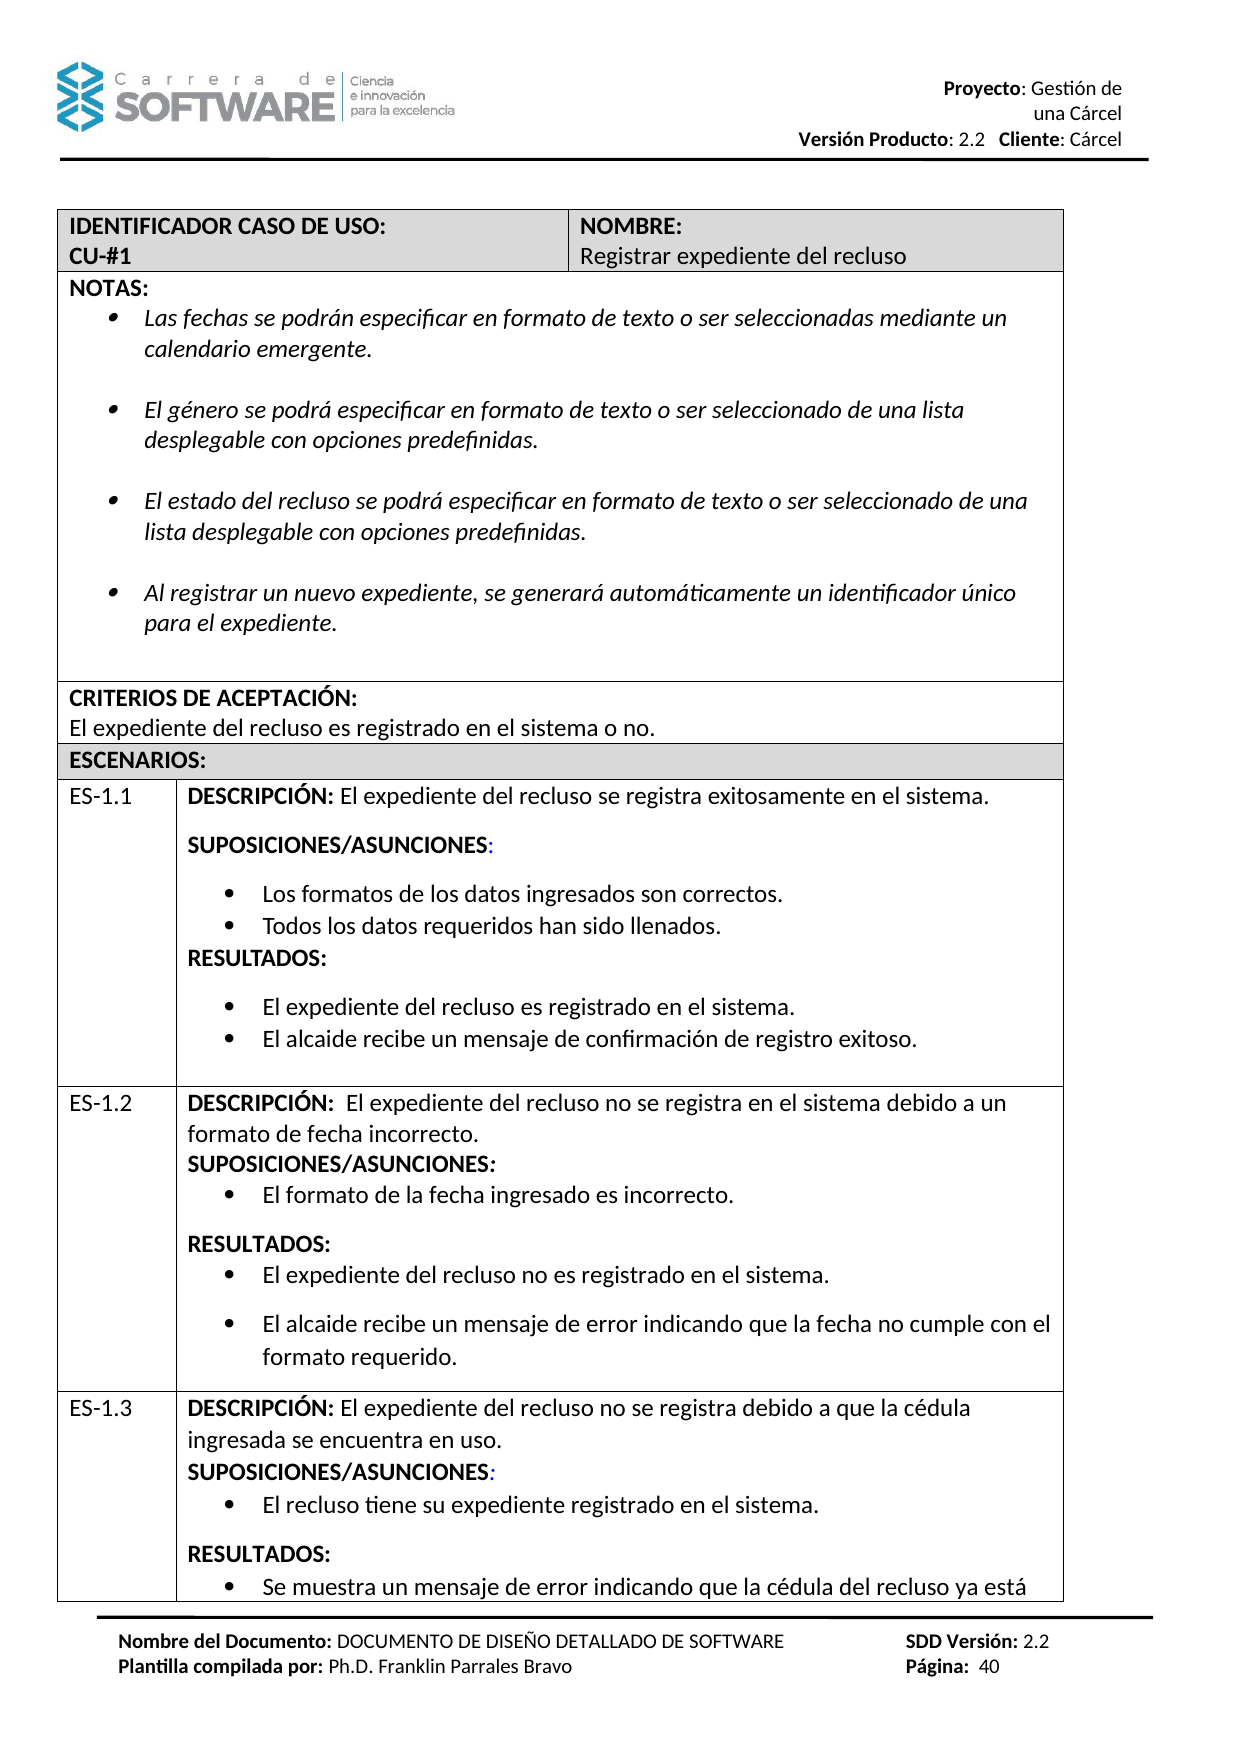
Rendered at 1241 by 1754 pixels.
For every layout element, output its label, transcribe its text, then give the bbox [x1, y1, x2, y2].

table_cell NOTAS: Las fechas se podrán especificar en formato de texto o ser seleccionadas mediante un calendario emergente. El género se podrá especificar en formato de texto o ser seleccionado de una lista desplegable con opciones predefinidas. El estado del recluso se podrá especificar en formato de texto o ser seleccionado de una lista desplegable con opciones predefinidas. Al registrar un nuevo expediente, se generará automáticamente un identificador único para el expediente. [58, 272, 1063, 681]
table_cell ES-1.3 [58, 1392, 176, 1601]
table_cell DESCRIPCIÓN: El expediente del recluso se registra exitosamente en el sistema. SUPOSICIONES/ASUNCIONES: Los formatos de los datos ingresados son correctos. Todos los datos requeridos han sido llenados. RESULTADOS: El expediente del recluso es registrado en el sistema. El alcaide recibe un mensaje de confirmación de registro exitoso. [177, 780, 1063, 1086]
picture [46, 46, 461, 154]
table_cell ES-1.2 [58, 1087, 176, 1391]
table_cell ES-1.1 [58, 780, 176, 1086]
table_header NOMBRE: Registrar expediente del recluso [569, 210, 1063, 271]
table_cell ESCENARIOS: [58, 744, 1063, 779]
table_cell CRITERIOS DE ACEPTACIÓN: El expediente del recluso es registrado en el sistema o no. [58, 682, 1063, 743]
table_header IDENTIFICADOR CASO DE USO: CU-#1 [58, 210, 568, 271]
table_cell DESCRIPCIÓN: El expediente del recluso no se registra en el sistema debido a un formato de fecha incorrecto. SUPOSICIONES/ASUNCIONES: El formato de la fecha ingresado es incorrecto. RESULTADOS: El expediente del recluso no es registrado en el sistema. El alcaide recibe un mensaje de error indicando que la fecha no cumple con el formato requerido. [177, 1087, 1063, 1391]
